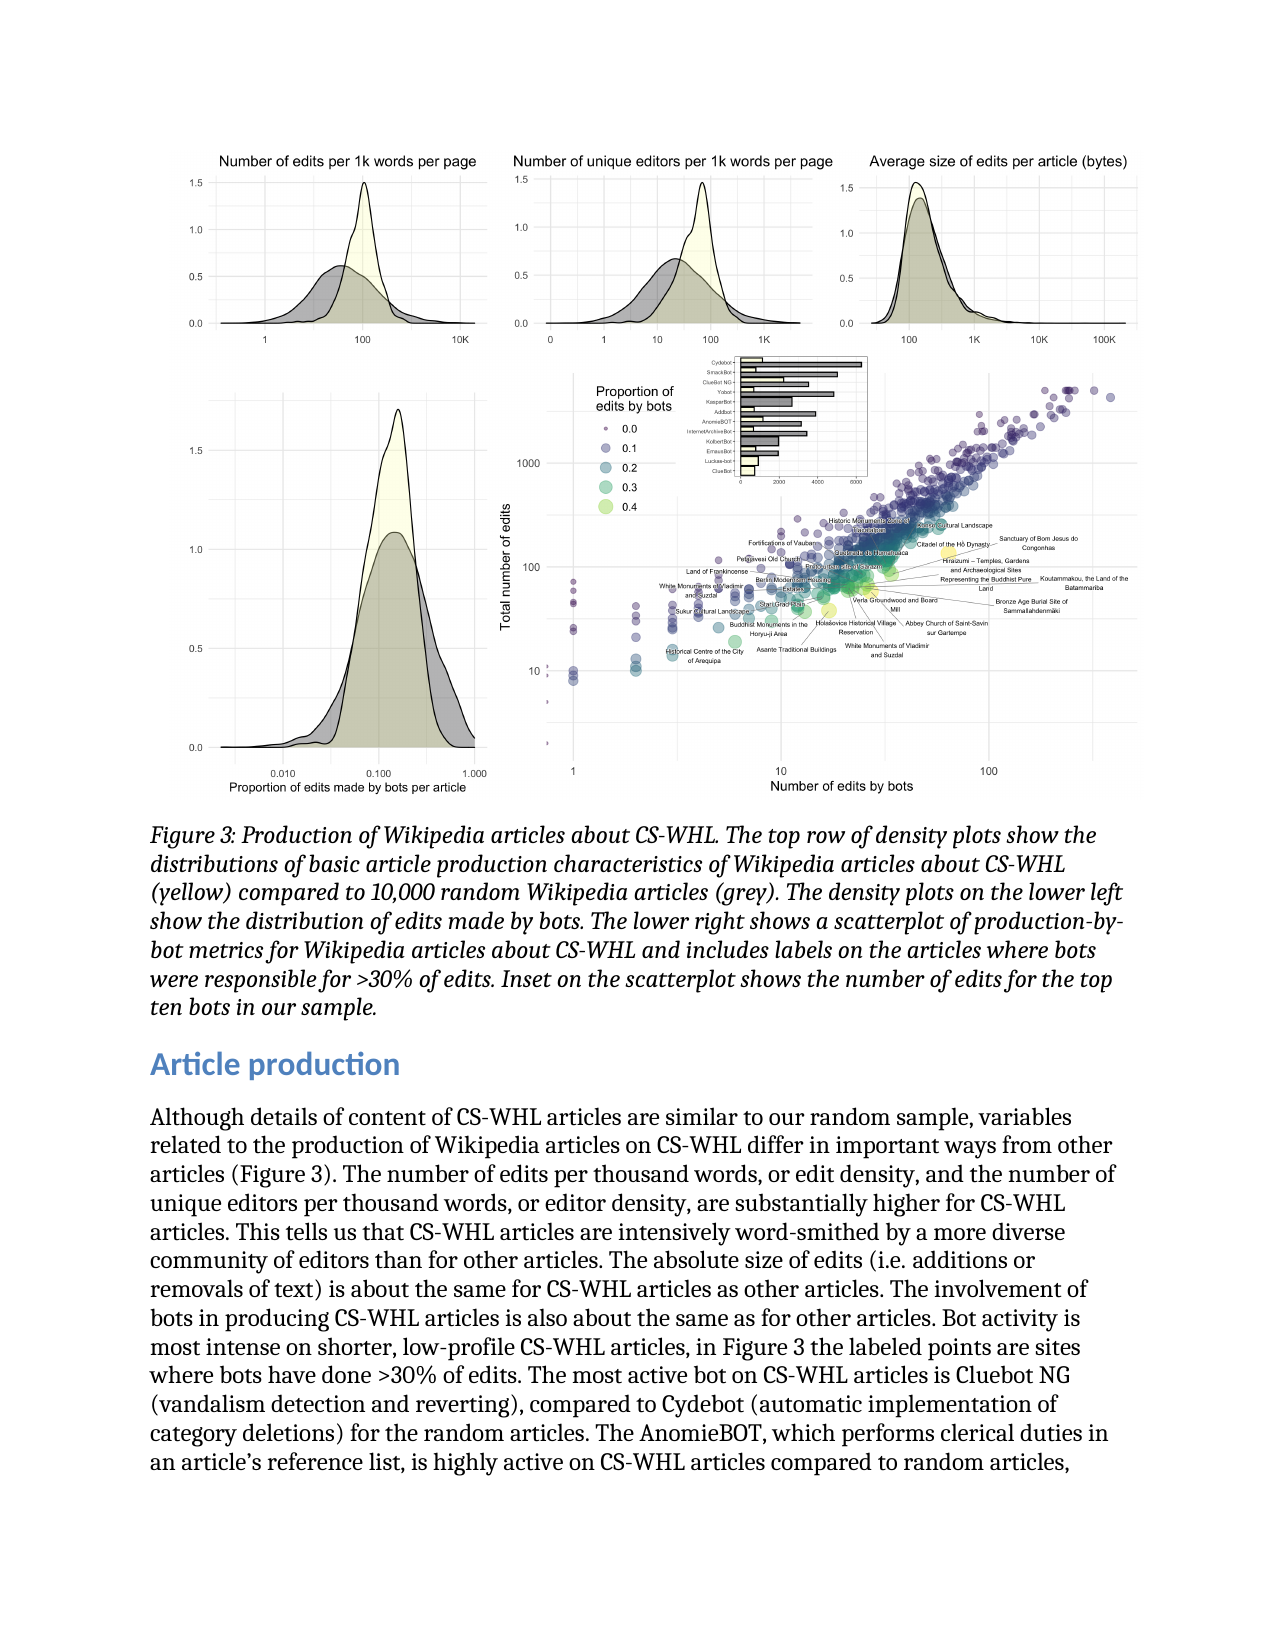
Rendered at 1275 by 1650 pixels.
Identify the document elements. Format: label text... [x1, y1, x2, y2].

text Figure 3: Production of Wikipedia articles about CS-WHL. The top row of density plots show the distributions of basic article production characteristics of Wikipedia articles about CS-WHL (yellow) compared to 10,000 random Wikipedia articles (grey). The density plots on the lower left show the distribution of edits made by bots. The lower right shows a scatterplot of production-by-bot metrics for Wikipedia articles about CS-WHL and includes labels on the articles where bots were responsible for >30% of edits. Inset on the scatterplot shows the number of edits for the top ten bots in our sample. [150, 821, 1125, 1022]
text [150, 1102, 1125, 1476]
picture [168, 150, 1144, 800]
subtitle Article production [150, 1043, 1125, 1084]
